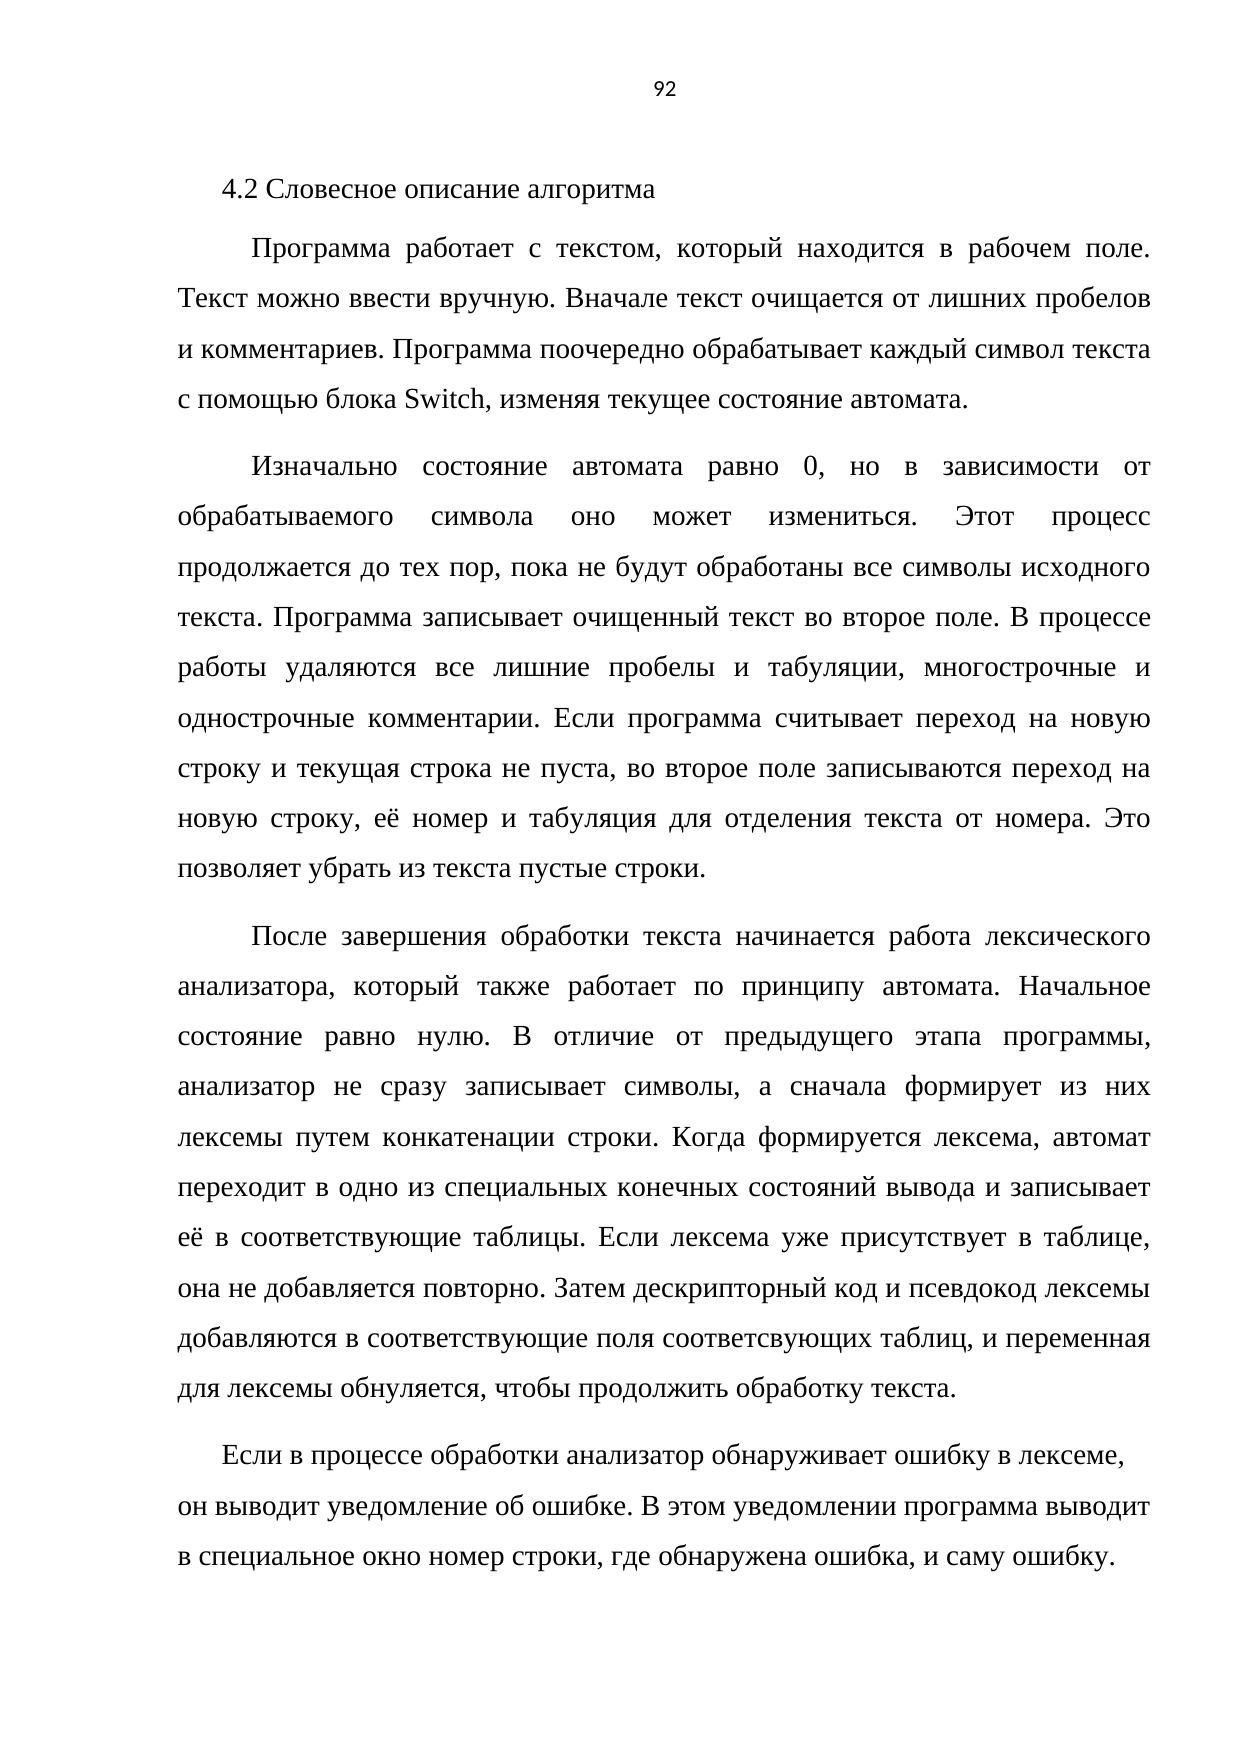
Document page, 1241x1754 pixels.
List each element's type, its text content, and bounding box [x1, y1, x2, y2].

text Программа работает с текстом, который находится в рабочем поле. Текст можно ввести вручную. Вначале текст очищается от лишних пробелов и комментариев. Программа поочередно обрабатывает каждый символ текста с помощью блока Switch, изменяя текущее состояние автомата. [177, 230, 1152, 415]
subtitle 4.2 Словесное описание алгоритма [177, 172, 1152, 205]
text Если в процессе обработки анализатор обнаруживает ошибку в лексеме, он выводит уведомление об ошибке. В этом уведомлении программа выводит в специальное окно номер строки, где обнаружена ошибка, и саму ошибку. [177, 1437, 1152, 1572]
text После завершения обработки текста начинается работа лексического анализатора, который также работает по принципу автомата. Начальное состояние равно нулю. В отличие от предыдущего этапа программы, анализатор не сразу записывает символы, а сначала формирует из них лексемы путем конкатенации строки. Когда формируется лексема, автомат переходит в одно из специальных конечных состояний вывода и записывает её в соответствующие таблицы. Если лексема уже присутствует в таблице, она не добавляется повторно. Затем дескрипторный код и псевдокод лексемы добавляются в соответствующие поля соответсвующих таблиц, и переменная для лексемы обнуляется, чтобы продолжить обработку текста. [177, 918, 1152, 1404]
text Изначально состояние автомата равно 0, но в зависимости от обрабатываемого символа оно может измениться. Этот процесс продолжается до тех пор, пока не будут обработаны все символы исходного текста. Программа записывает очищенный текст во второе поле. В процессе работы удаляются все лишние пробелы и табуляции, многострочные и однострочные комментарии. Если программа считывает переход на новую строку и текущая строка не пуста, во второе поле записываются переход на новую строку, её номер и табуляция для отделения текста от номера. Это позволяет убрать из текста пустые строки. [177, 448, 1152, 884]
